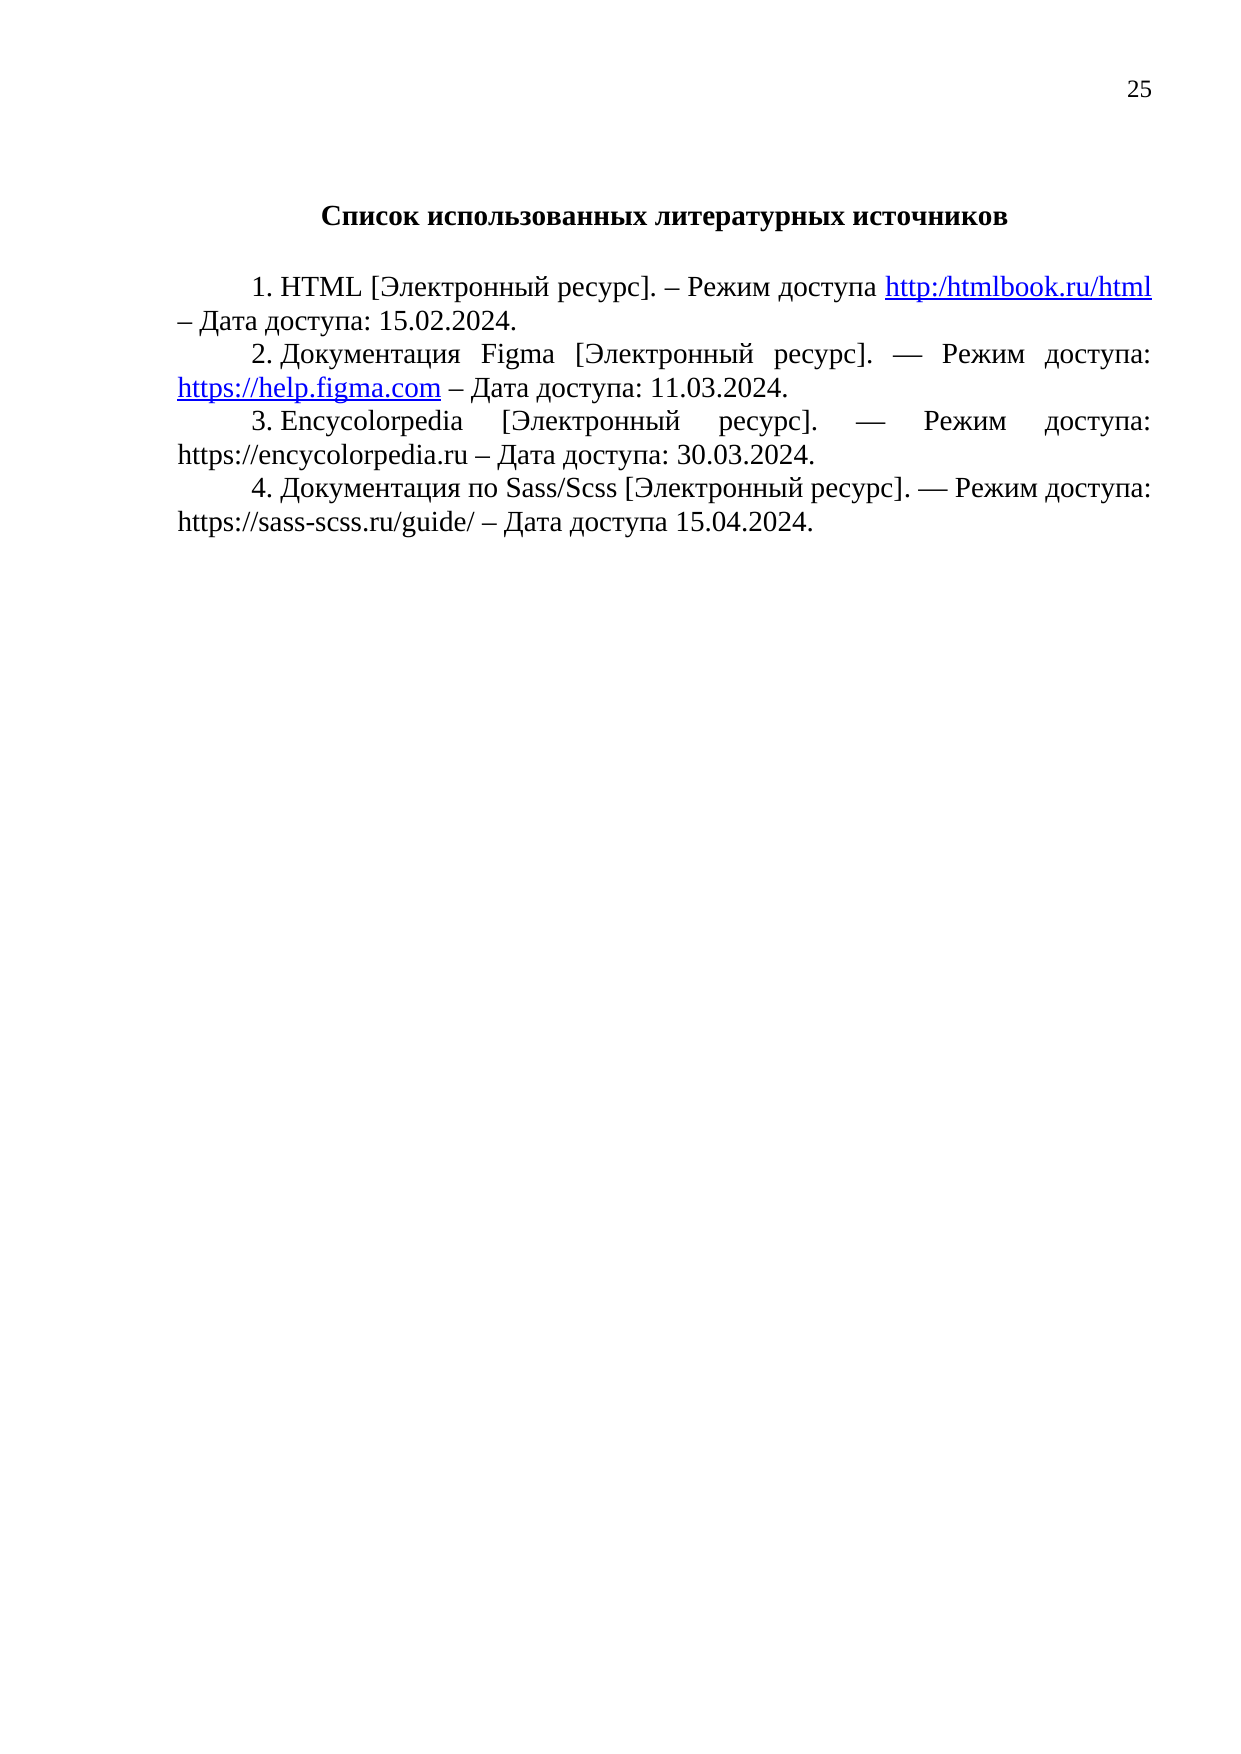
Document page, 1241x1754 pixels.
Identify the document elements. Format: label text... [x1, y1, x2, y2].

list Документация Figma [Электронный ресурс]. — Режим доступа: https://help.figma.com – Дата доступа: 11.03.2024. [177, 336, 1152, 403]
list HTML [Электронный ресурс]. – Режим доступа http:/htmlbook.ru/html – Дата доступа: 15.02.2024. [177, 269, 1152, 336]
list Документация по Sass/Scss [Электронный ресурс]. — Режим доступа: https://sass-scss.ru/guide/ – Дата доступа 15.04.2024. [177, 471, 1152, 538]
list Encycolorpedia [Электронный ресурс]. — Режим доступа: https://encycolorpedia.ru – Дата доступа: 30.03.2024. [177, 403, 1152, 471]
text Список использованных литературных источников [177, 198, 1152, 232]
